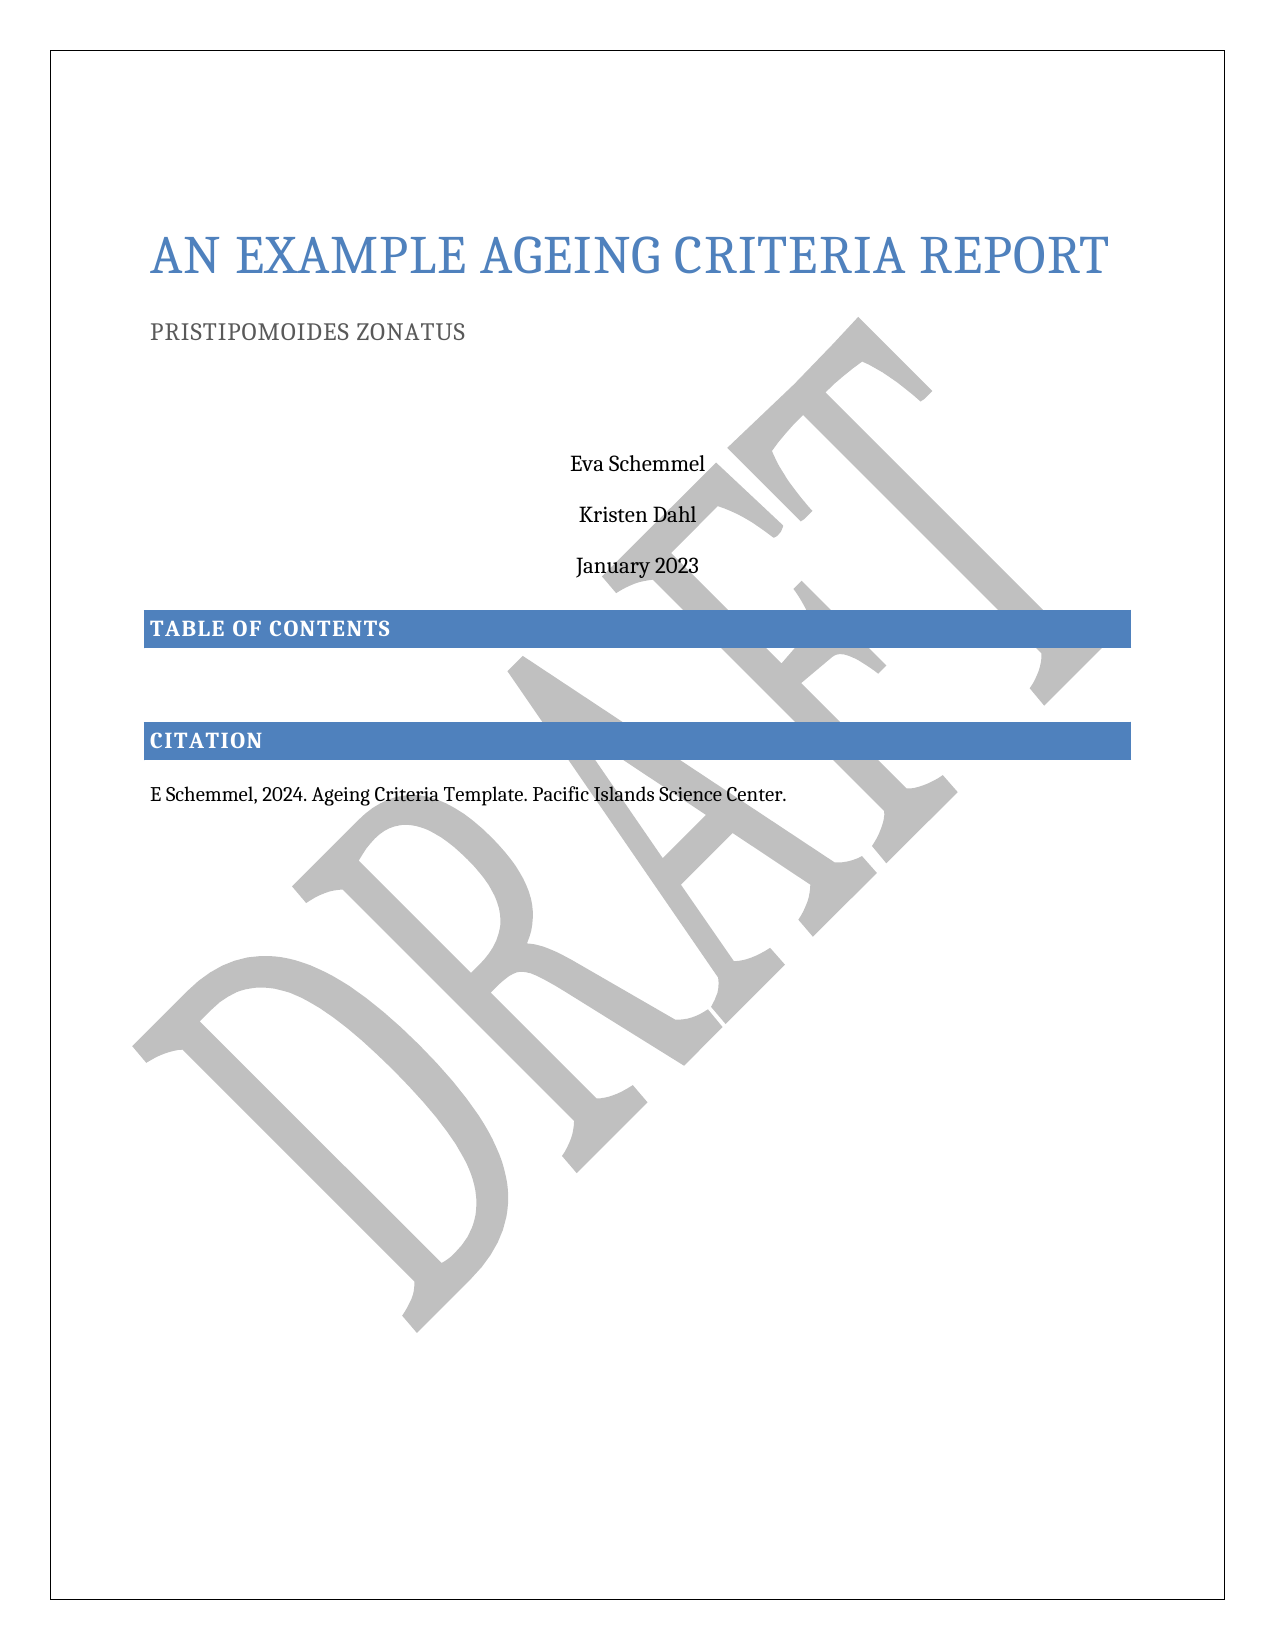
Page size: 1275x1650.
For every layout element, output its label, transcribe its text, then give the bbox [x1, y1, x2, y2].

subtitle Pristipomoides zonatus [150, 317, 1125, 346]
subtitle Citation [150, 728, 1125, 754]
text E Schemmel, 2024. Ageing Criteria Template. Pacific Islands Science Center. [150, 783, 1125, 807]
title An example ageing criteria report [150, 225, 1125, 287]
text January 2023 [150, 552, 1125, 579]
text Eva Schemmel [150, 450, 1125, 477]
text Kristen Dahl [150, 501, 1125, 528]
